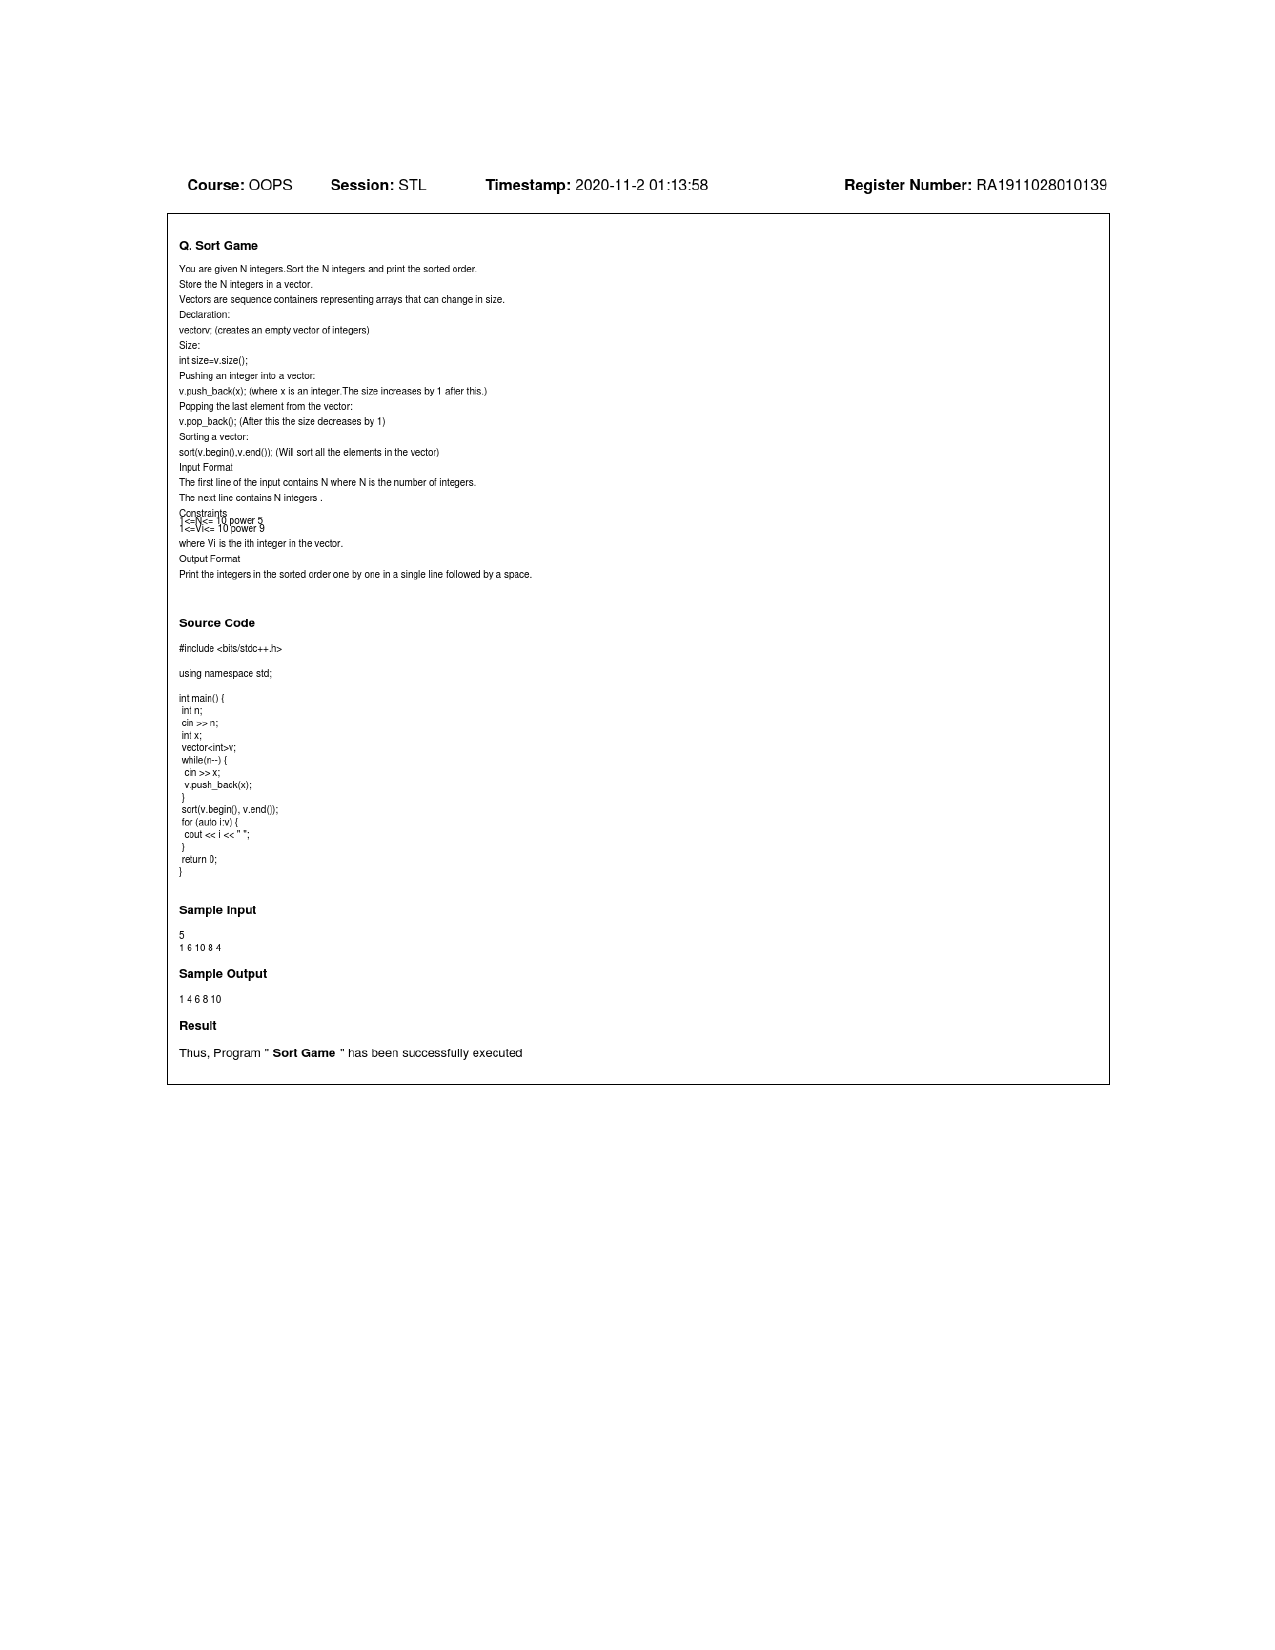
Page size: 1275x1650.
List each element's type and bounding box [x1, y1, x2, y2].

picture [150, 150, 1125, 1092]
